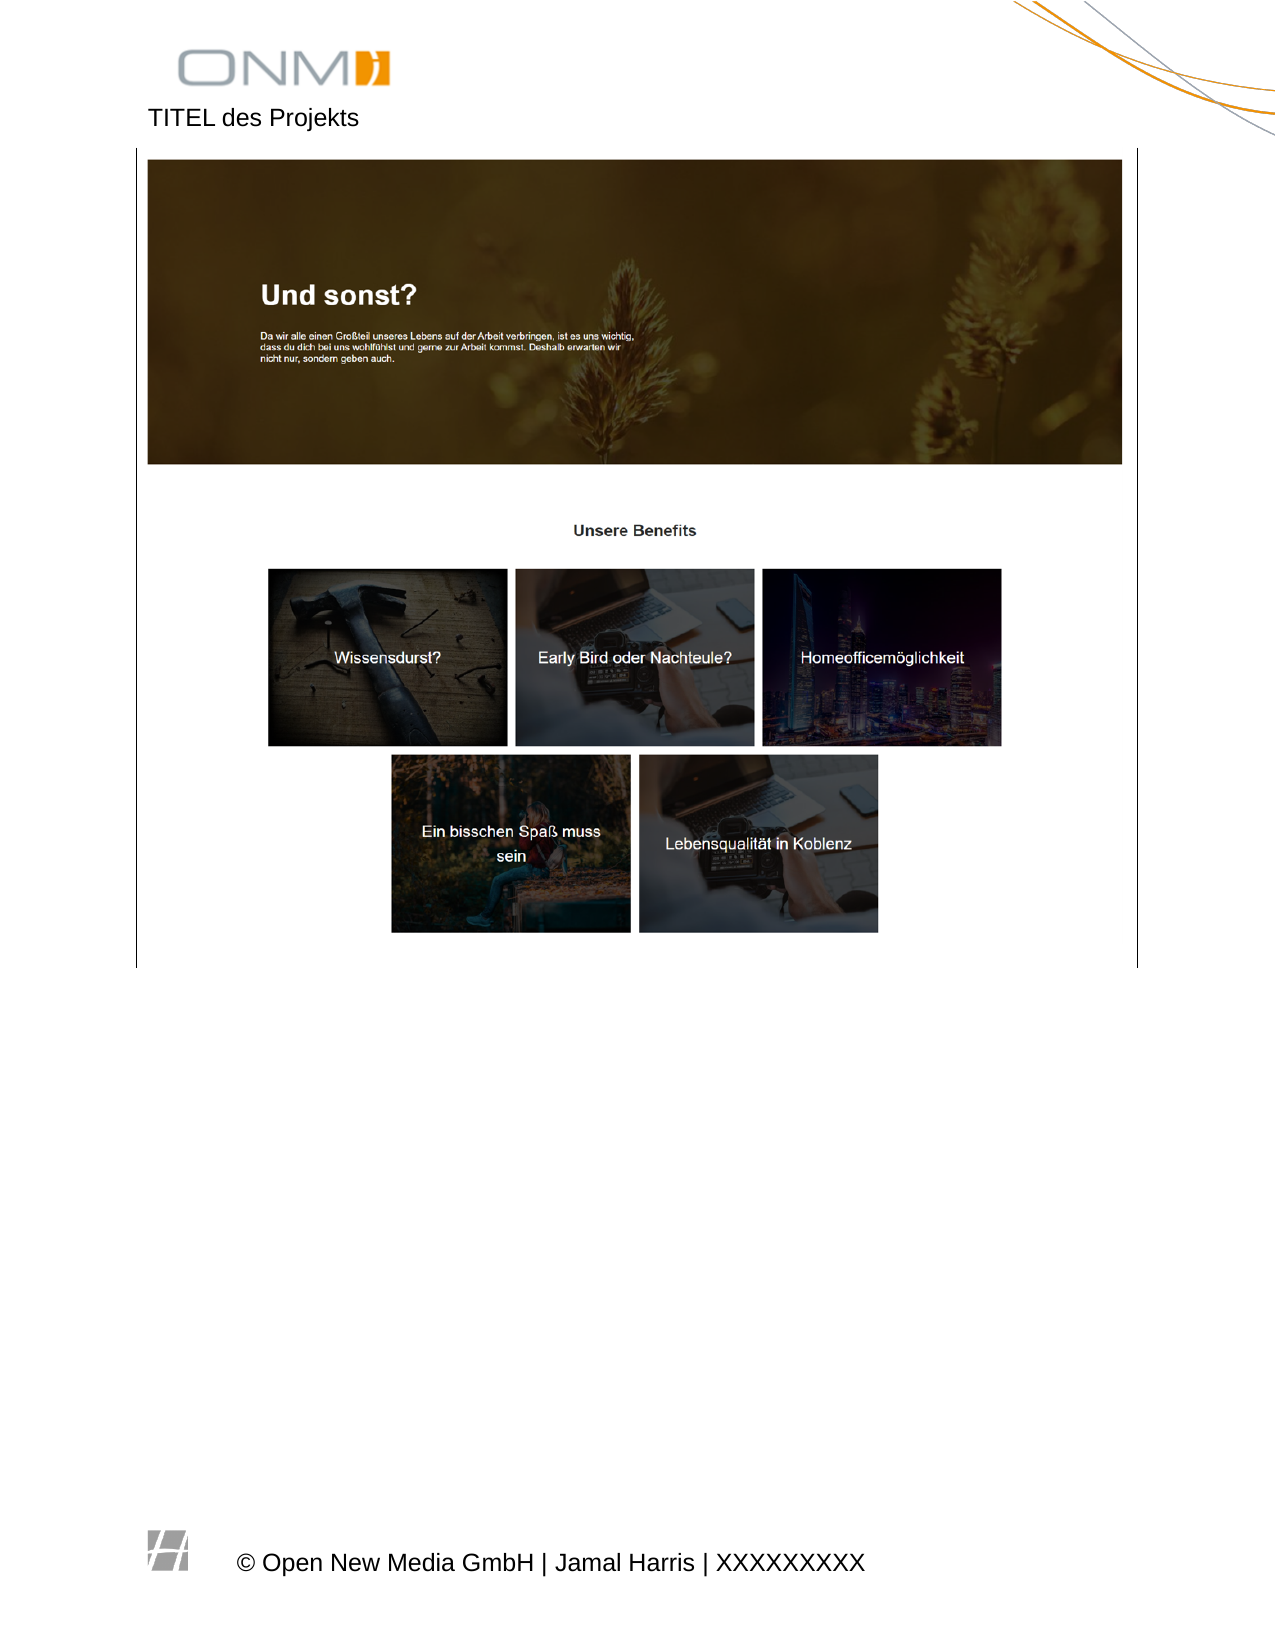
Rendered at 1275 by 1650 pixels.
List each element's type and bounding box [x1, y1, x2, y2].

table_header [137, 148, 1137, 968]
picture [147, 0, 444, 104]
picture [147, 1, 1275, 944]
